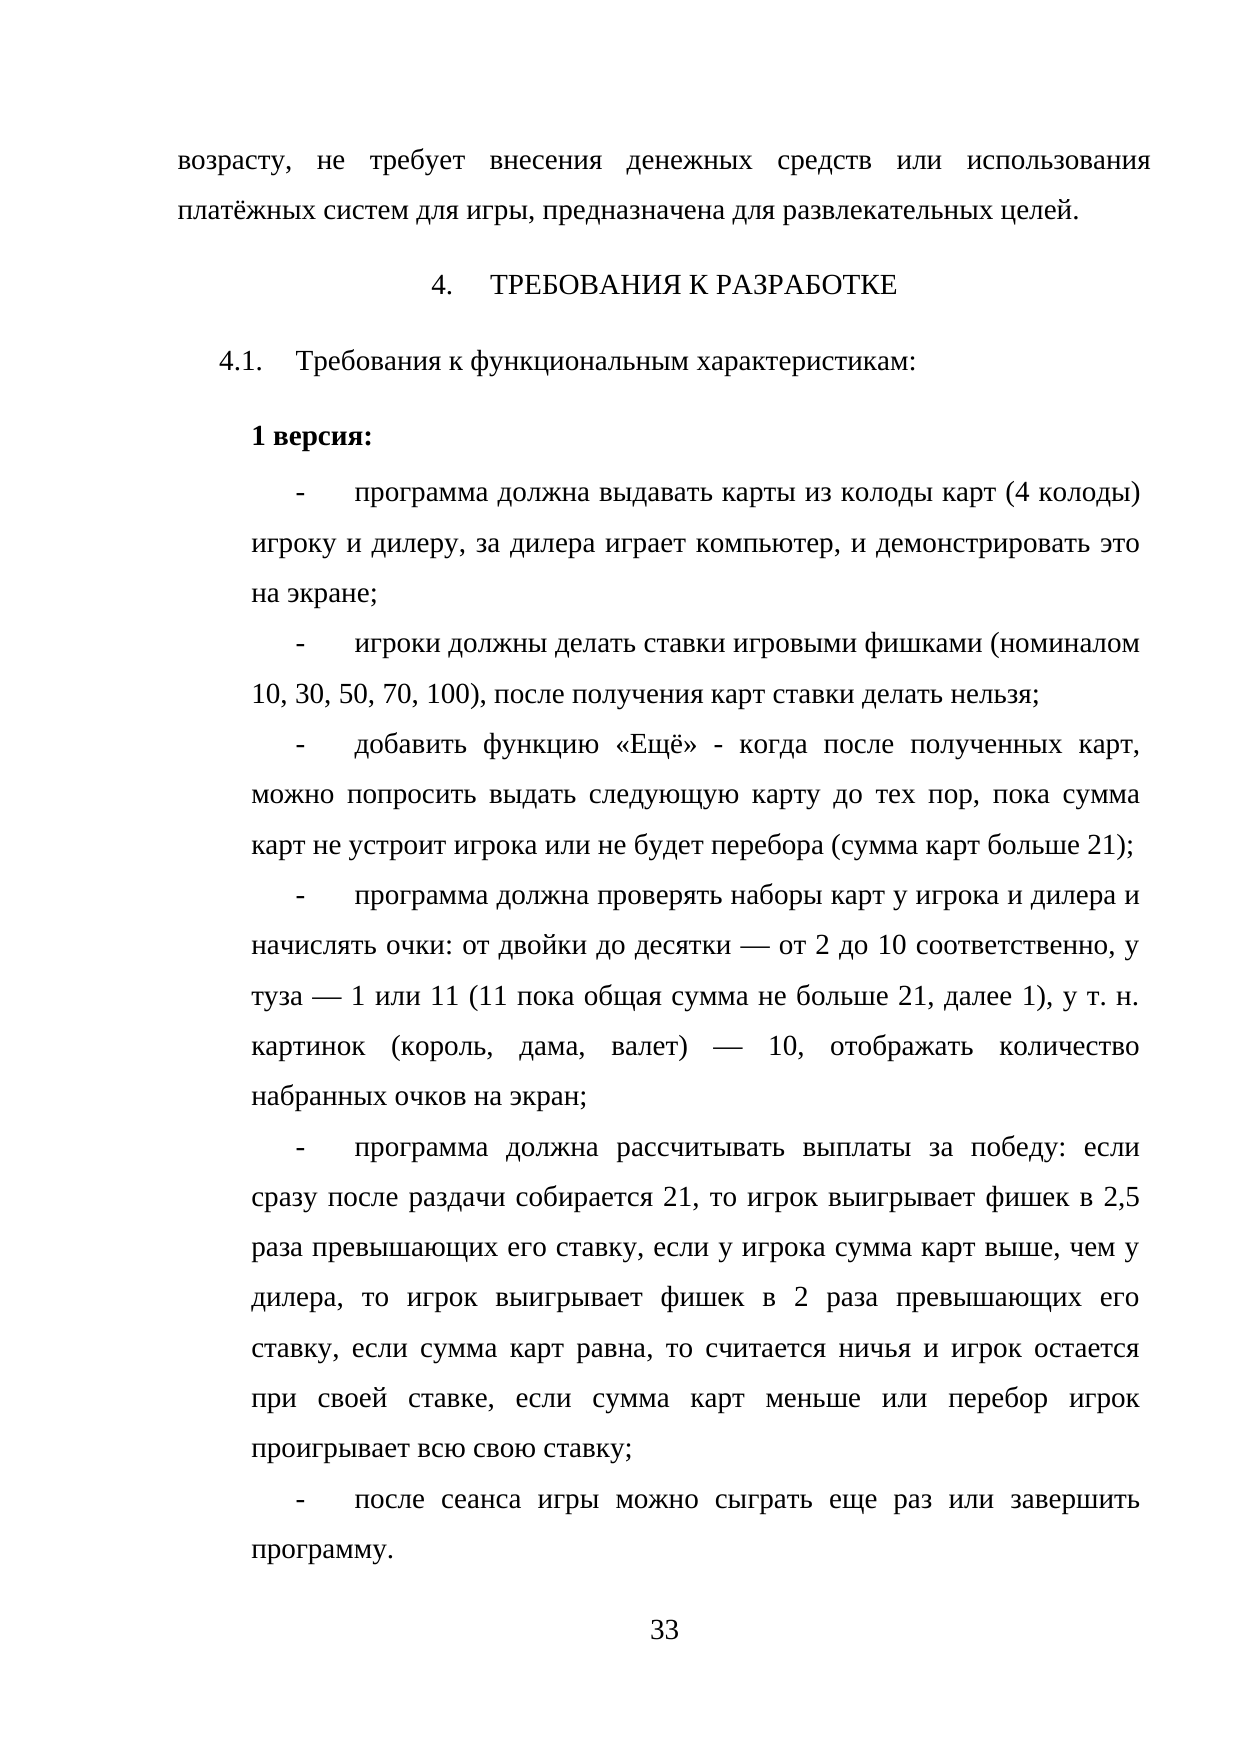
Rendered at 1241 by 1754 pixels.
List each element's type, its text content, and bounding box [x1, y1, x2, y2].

text 1 версия: [188, 418, 1141, 452]
text 4. ТРЕБОВАНИЯ К РАЗРАБОТКЕ [177, 267, 1152, 301]
text 4.1. Требования к функциональным характеристикам: [188, 343, 1141, 376]
list программа должна выдавать карты из колоды карт (4 колоды) игроку и дилеру, за дилера играет компьютер, и демонстрировать это на экране; [251, 474, 1141, 609]
list после сеанса игры можно сыграть еще раз или завершить программу. [251, 1481, 1141, 1565]
list добавить функцию «Ещё» - когда после полученных карт, можно попросить выдать следующую карту до тех пор, пока сумма карт не устроит игрока или не будет перебора (сумма карт больше 21); [251, 726, 1141, 860]
list игроки должны делать ставки игровыми фишками (номиналом 10, 30, 50, 70, 100), после получения карт ставки делать нельзя; [251, 626, 1141, 709]
list программа должна рассчитывать выплаты за победу: если сразу после раздачи собирается 21, то игрок выигрывает фишек в 2,5 раза превышающих его ставку, если у игрока сумма карт выше, чем у дилера, то игрок выигрывает фишек в 2 раза превышающих его ставку, если сумма карт равна, то считается ничья и игрок остается при своей ставке, если сумма карт меньше или перебор игрок проигрывает всю свою ставку; [251, 1129, 1141, 1464]
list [177, 142, 1152, 226]
list программа должна проверять наборы карт у игрока и дилера и начислять очки: от двойки до десятки — от 2 до 10 соответственно, у туза — 1 или 11 (11 пока общая сумма не больше 21, далее 1), у т. н. картинок (король, дама, валет) — 10, отображать количество набранных очков на экран; [251, 877, 1141, 1112]
